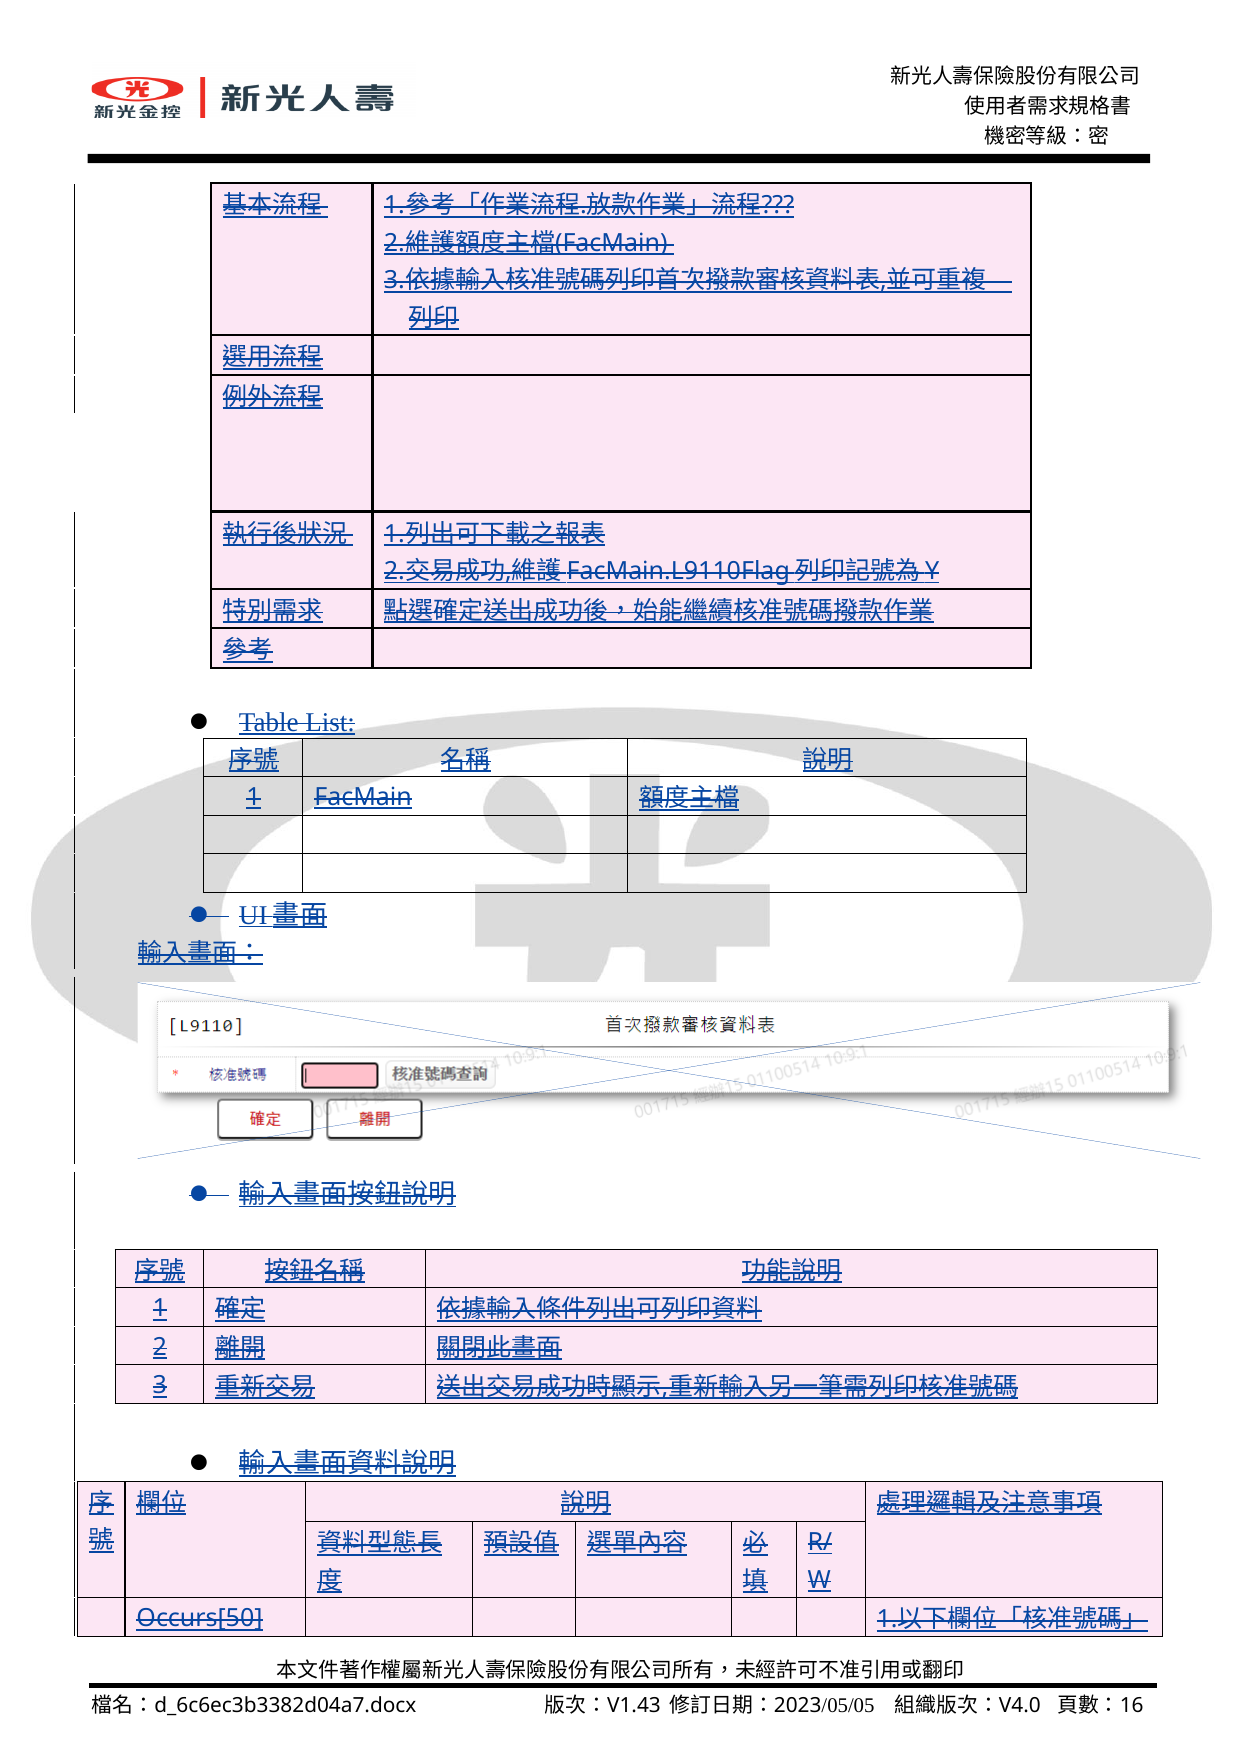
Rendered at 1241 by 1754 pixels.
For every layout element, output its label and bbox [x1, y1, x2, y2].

picture [91, 61, 417, 118]
picture [25, 699, 1215, 1158]
picture [142, 1071, 1196, 1159]
